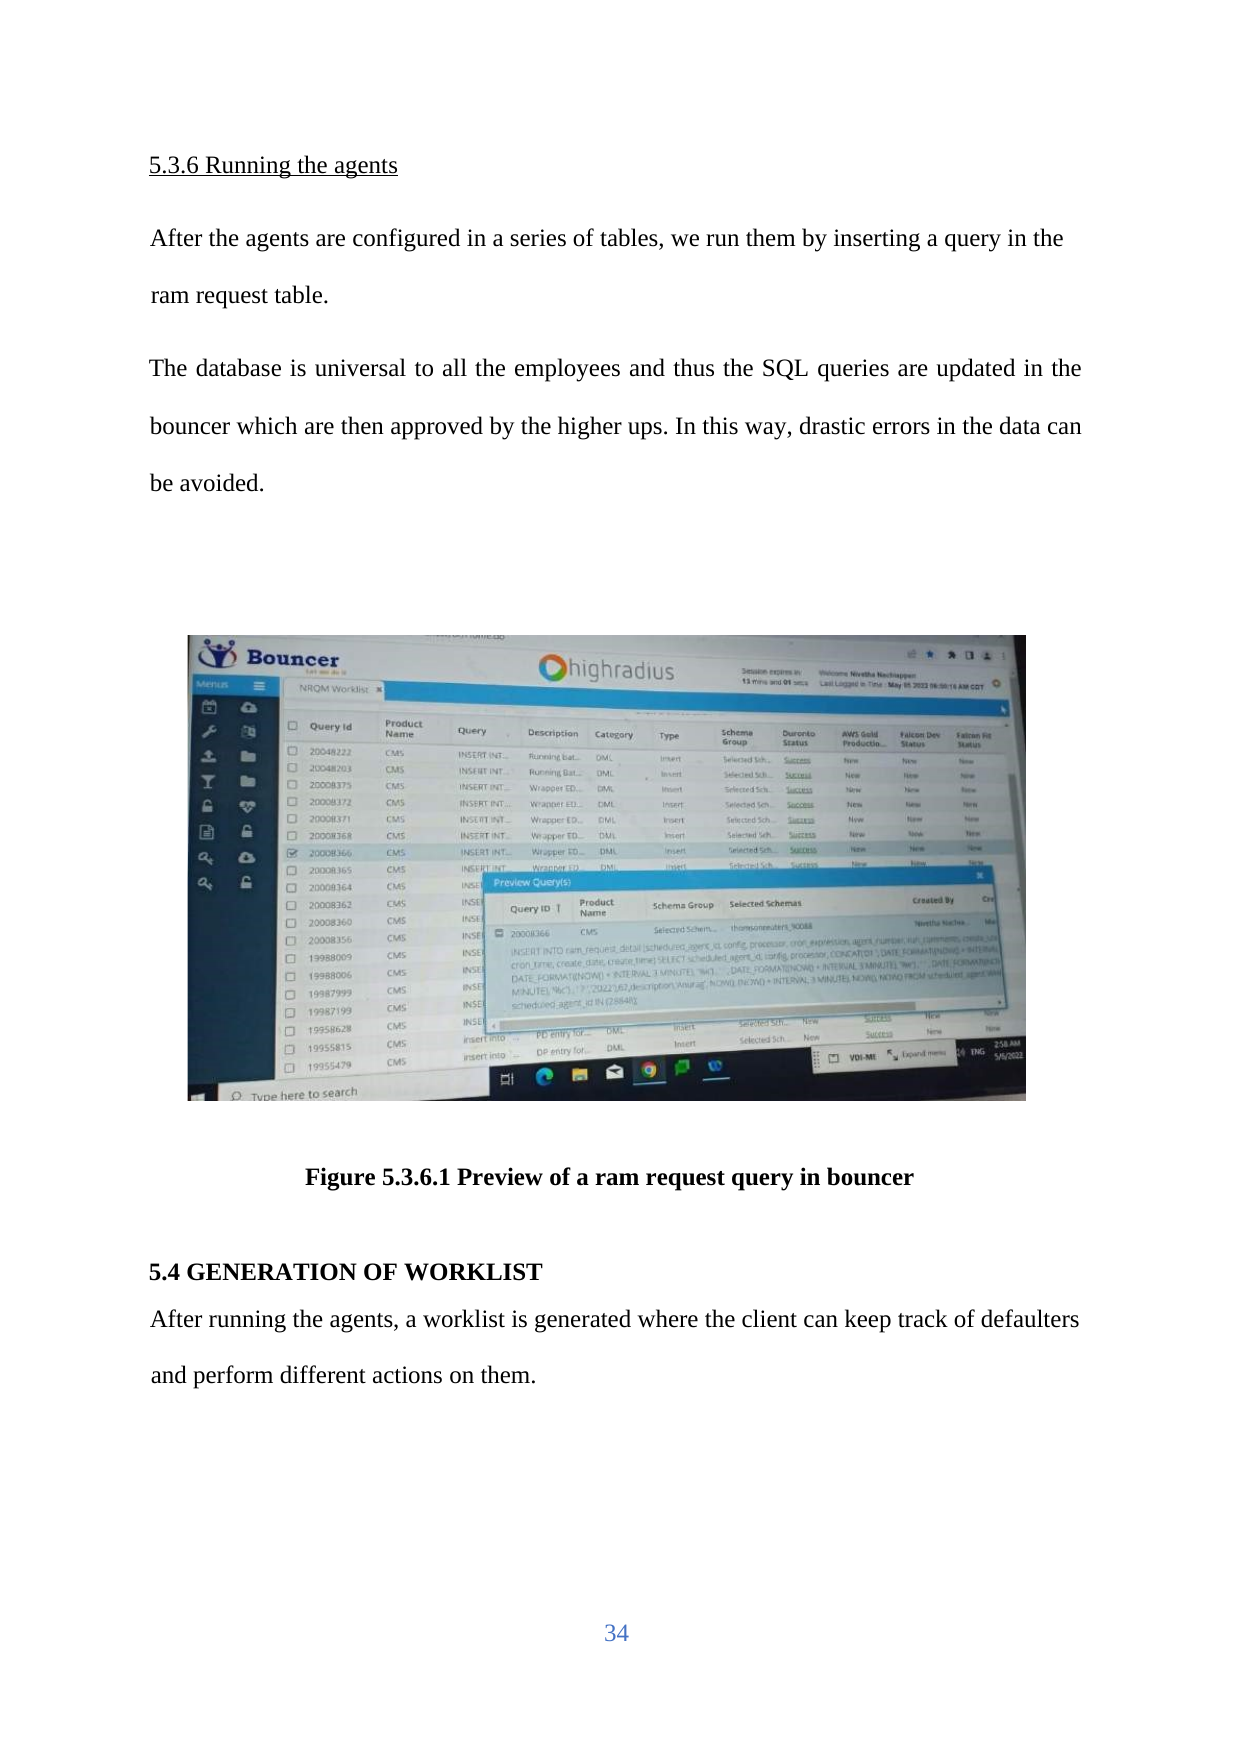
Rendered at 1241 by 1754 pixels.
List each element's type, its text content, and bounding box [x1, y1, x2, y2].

text After the agents are configured in a series of tables, we run them by inserting a query in the ram request table. [149, 223, 1083, 309]
subtitle 5.3.6 Running the agents [148, 150, 1123, 179]
text The database is universal to all the employees and thus the SQL queries are updated in the bouncer which are then approved by the higher ups. In this way, drastic errors in the data can be avoided. [148, 353, 1084, 497]
picture [187, 635, 1026, 1101]
text Figure 5.3.6.1 Preview of a ram request query in bouncer [148, 1162, 1138, 1190]
text After running the agents, a worklist is generated where the client can keep track of defaulters and perform different actions on them. [149, 1304, 1083, 1389]
subtitle 5.4 GENERATION OF WORKLIST [148, 1257, 1123, 1285]
